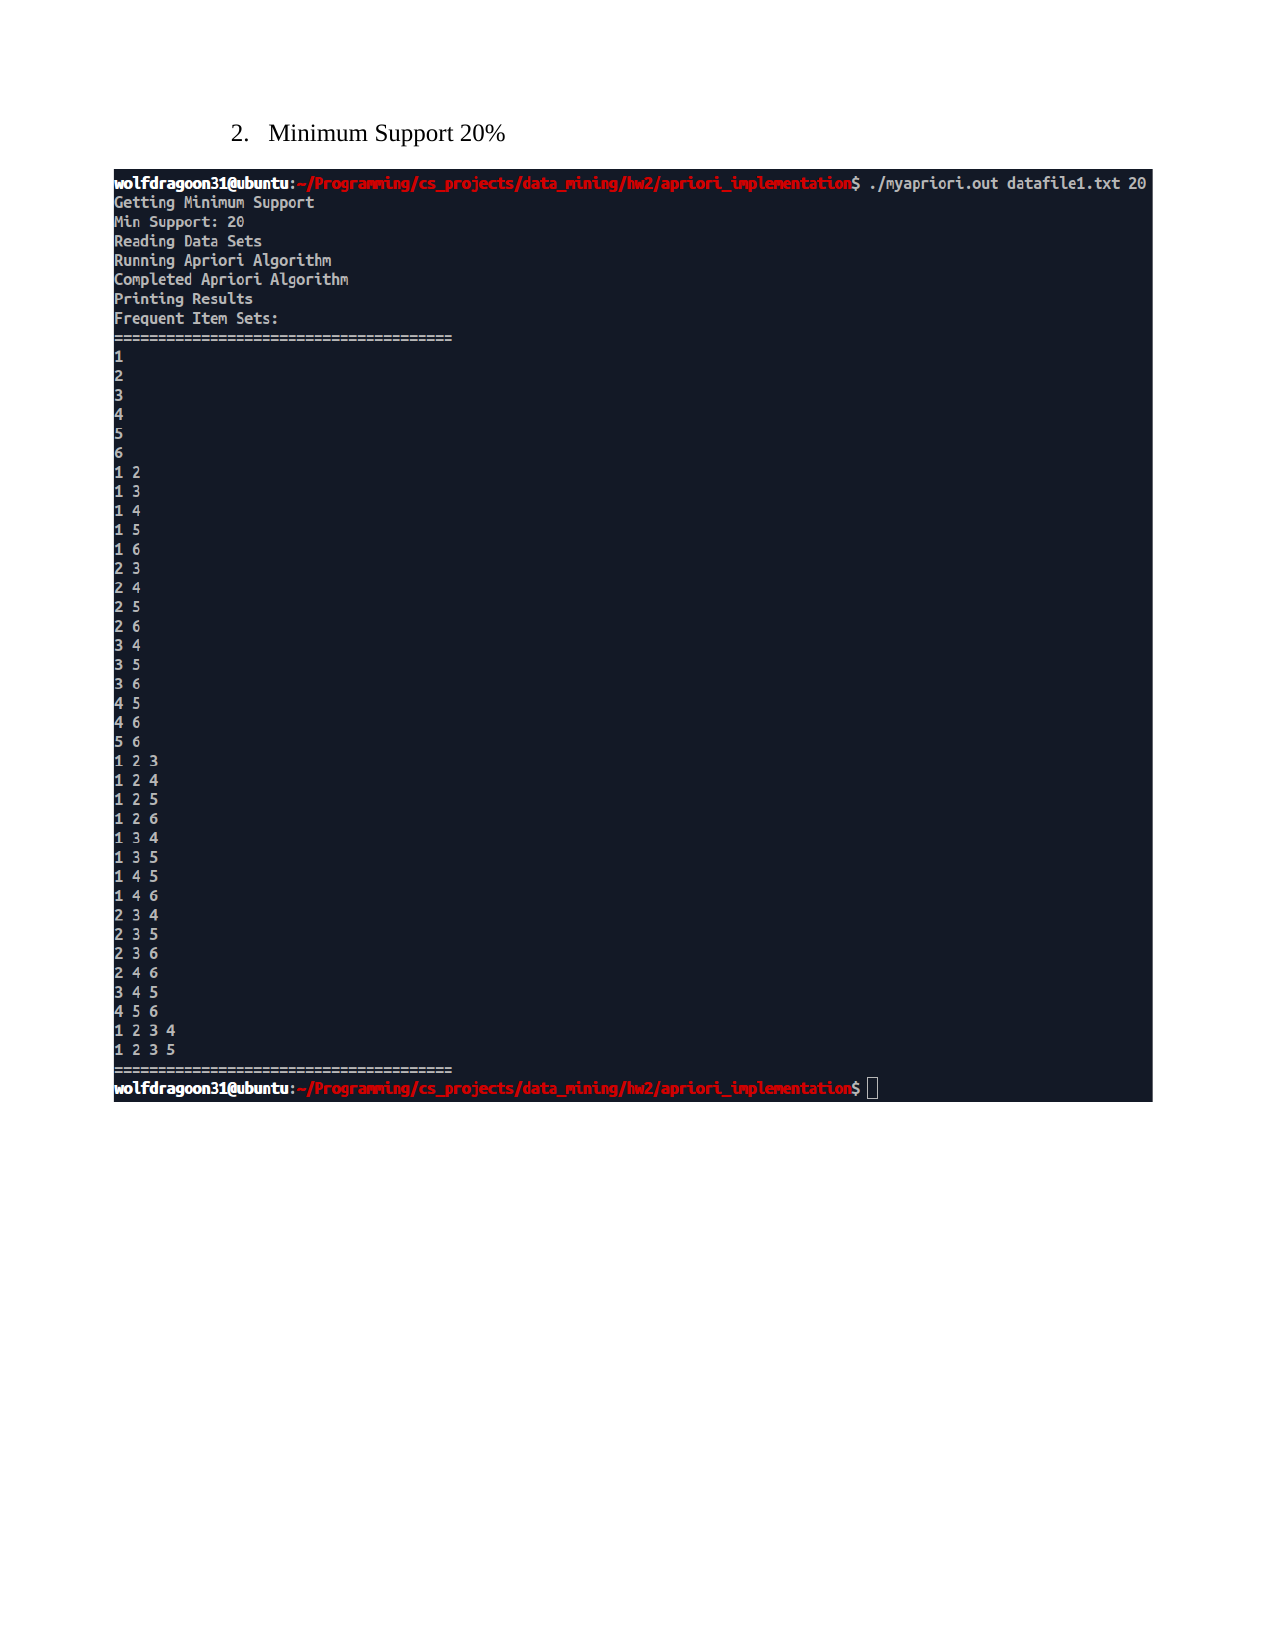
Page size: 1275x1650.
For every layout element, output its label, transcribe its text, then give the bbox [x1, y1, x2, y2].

list Minimum Support 20% [231, 118, 1157, 147]
picture [113, 169, 1153, 1102]
